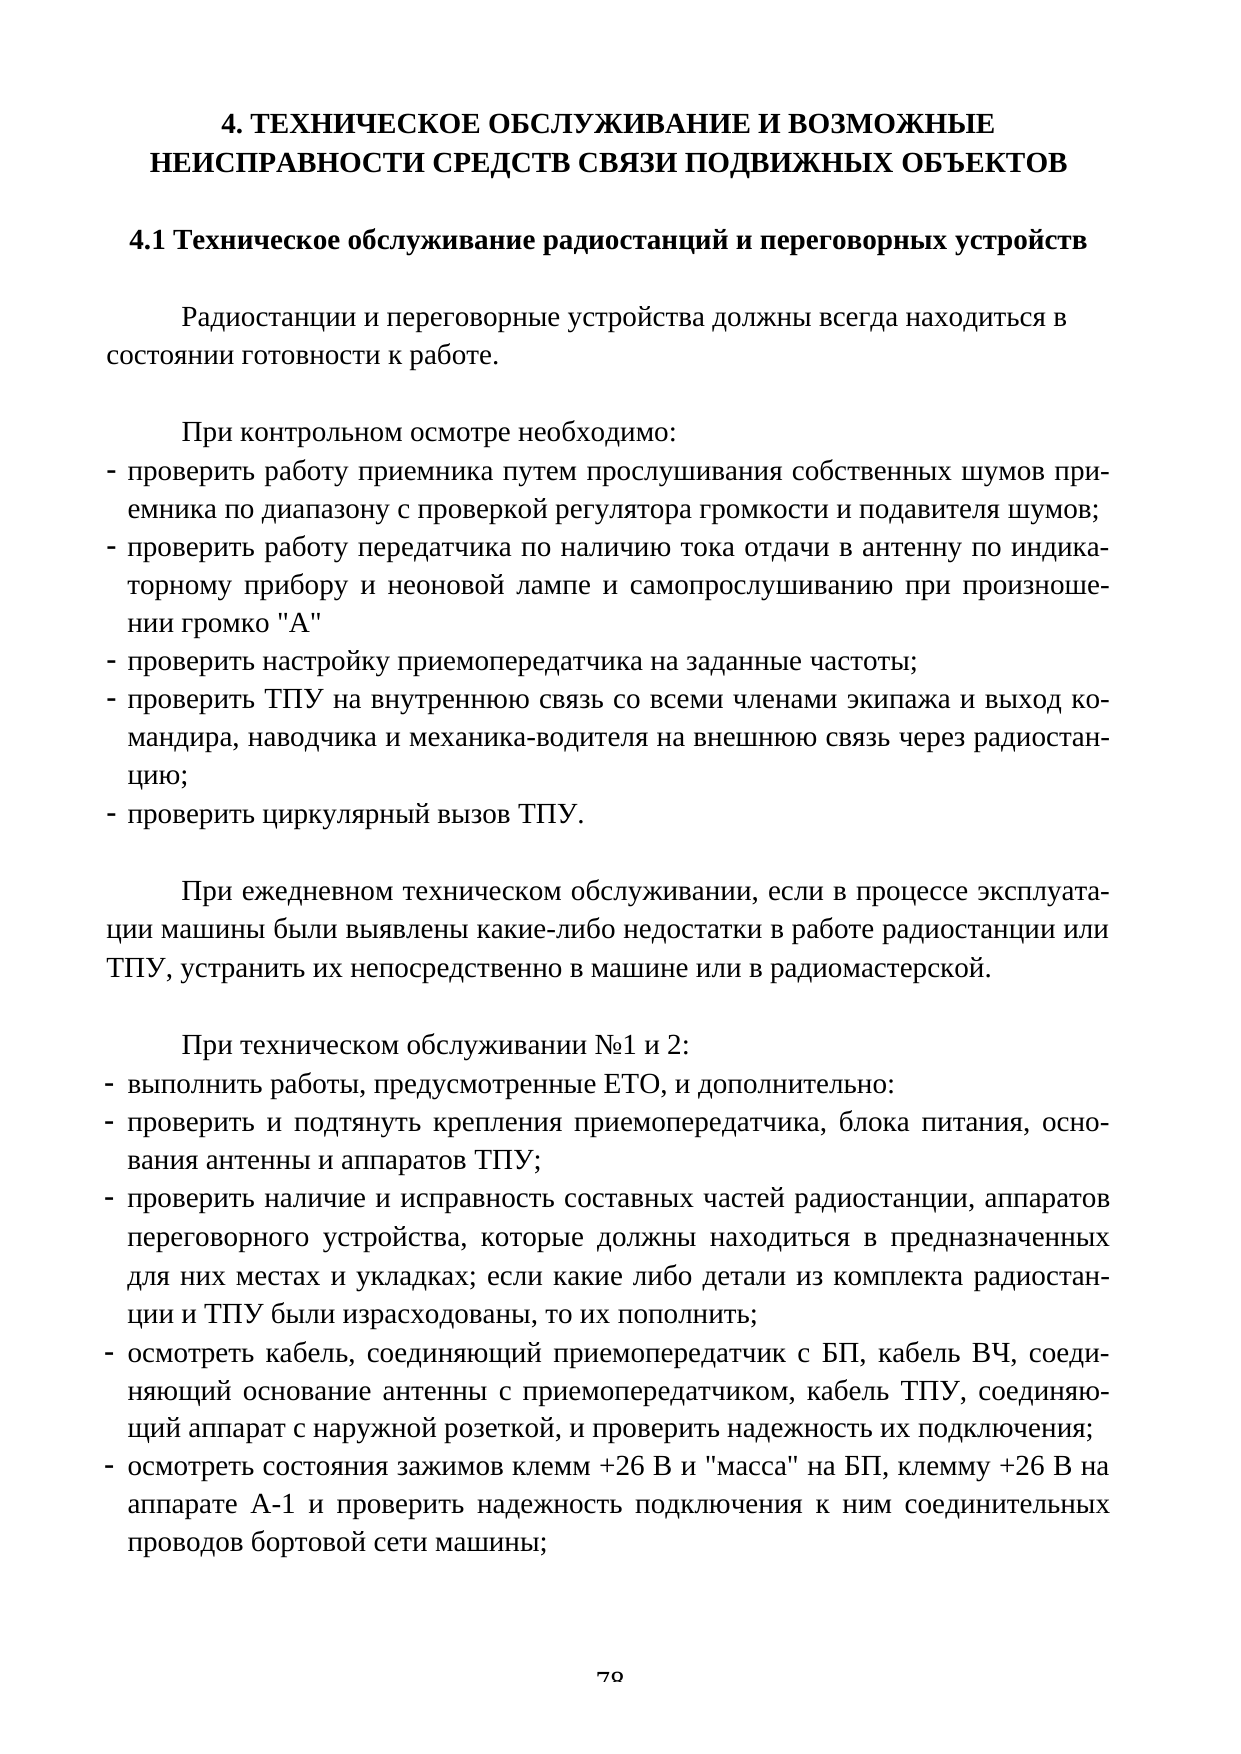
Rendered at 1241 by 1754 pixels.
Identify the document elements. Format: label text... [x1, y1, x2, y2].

list проверить циркулярный вызов ТПУ. [106, 796, 1157, 829]
list Техническое обслуживание радиостанций и переговорных устройств [129, 222, 1157, 256]
text При ежедневном техническом обслуживании, если в процессе эксплуата- ции машины были выявлены какие-либо недостатки в работе радиостанции или ТПУ, устранить их непосредственно в машине или в радиомастерской. [106, 873, 1111, 984]
list проверить ТПУ на внутреннюю связь со всеми членами экипажа и выход ко- мандира, наводчика и механика-водителя на внешнюю связь через радиостан- цию; [106, 682, 1111, 791]
list осмотреть кабель, соединяющий приемопередатчик с БП, кабель ВЧ, соеди- няющий основание антенны с приемопередатчиком, кабель ТПУ, соединяю- щий аппарат с наружной розеткой, и проверить надежность их подключения; [104, 1335, 1111, 1444]
text При контрольном осмотре необходимо: [181, 414, 1157, 448]
list проверить и подтянуть крепления приемопередатчика, блока питания, осно- вания антенны и аппаратов ТПУ; [104, 1104, 1111, 1176]
list проверить наличие и исправность составных частей радиостанции, аппаратов переговорного устройства, которые должны находиться в предназначенных для них местах и укладках; если какие либо детали из комплекта радиостан- ции и ТПУ были израсходованы, то их пополнить; [104, 1180, 1111, 1330]
list осмотреть состояния зажимов клемм +26 В и "масса" на БП, клемму +26 В на аппарате А-1 и проверить надежность подключения к ним соединительных проводов бортовой сети машины; [104, 1448, 1111, 1558]
list проверить работу передатчика по наличию тока отдачи в антенну по индика- торному прибору и неоновой лампе и самопрослушиванию при произноше- нии громко "А" [106, 529, 1111, 638]
list проверить настройку приемопередатчика на заданные частоты; [106, 643, 1157, 677]
subtitle ТЕХНИЧЕСКОЕ ОБСЛУЖИВАНИЕ И ВОЗМОЖНЫЕ НЕИСПРАВНОСТИ СРЕДСТВ СВЯЗИ ПОДВИЖНЫХ ОБЪЕКТОВ [149, 106, 1068, 178]
list выполнить работы, предусмотренные ЕТО, и дополнительно: [104, 1066, 1157, 1099]
list проверить работу приемника путем прослушивания собственных шумов при- емника по диапазону с проверкой регулятора громкости и подавителя шумов; [106, 453, 1111, 524]
text Радиостанции и переговорные устройства должны всегда находиться в состоянии готовности к работе. [106, 299, 1157, 371]
text При техническом обслуживании №1 и 2: [181, 1027, 1157, 1061]
